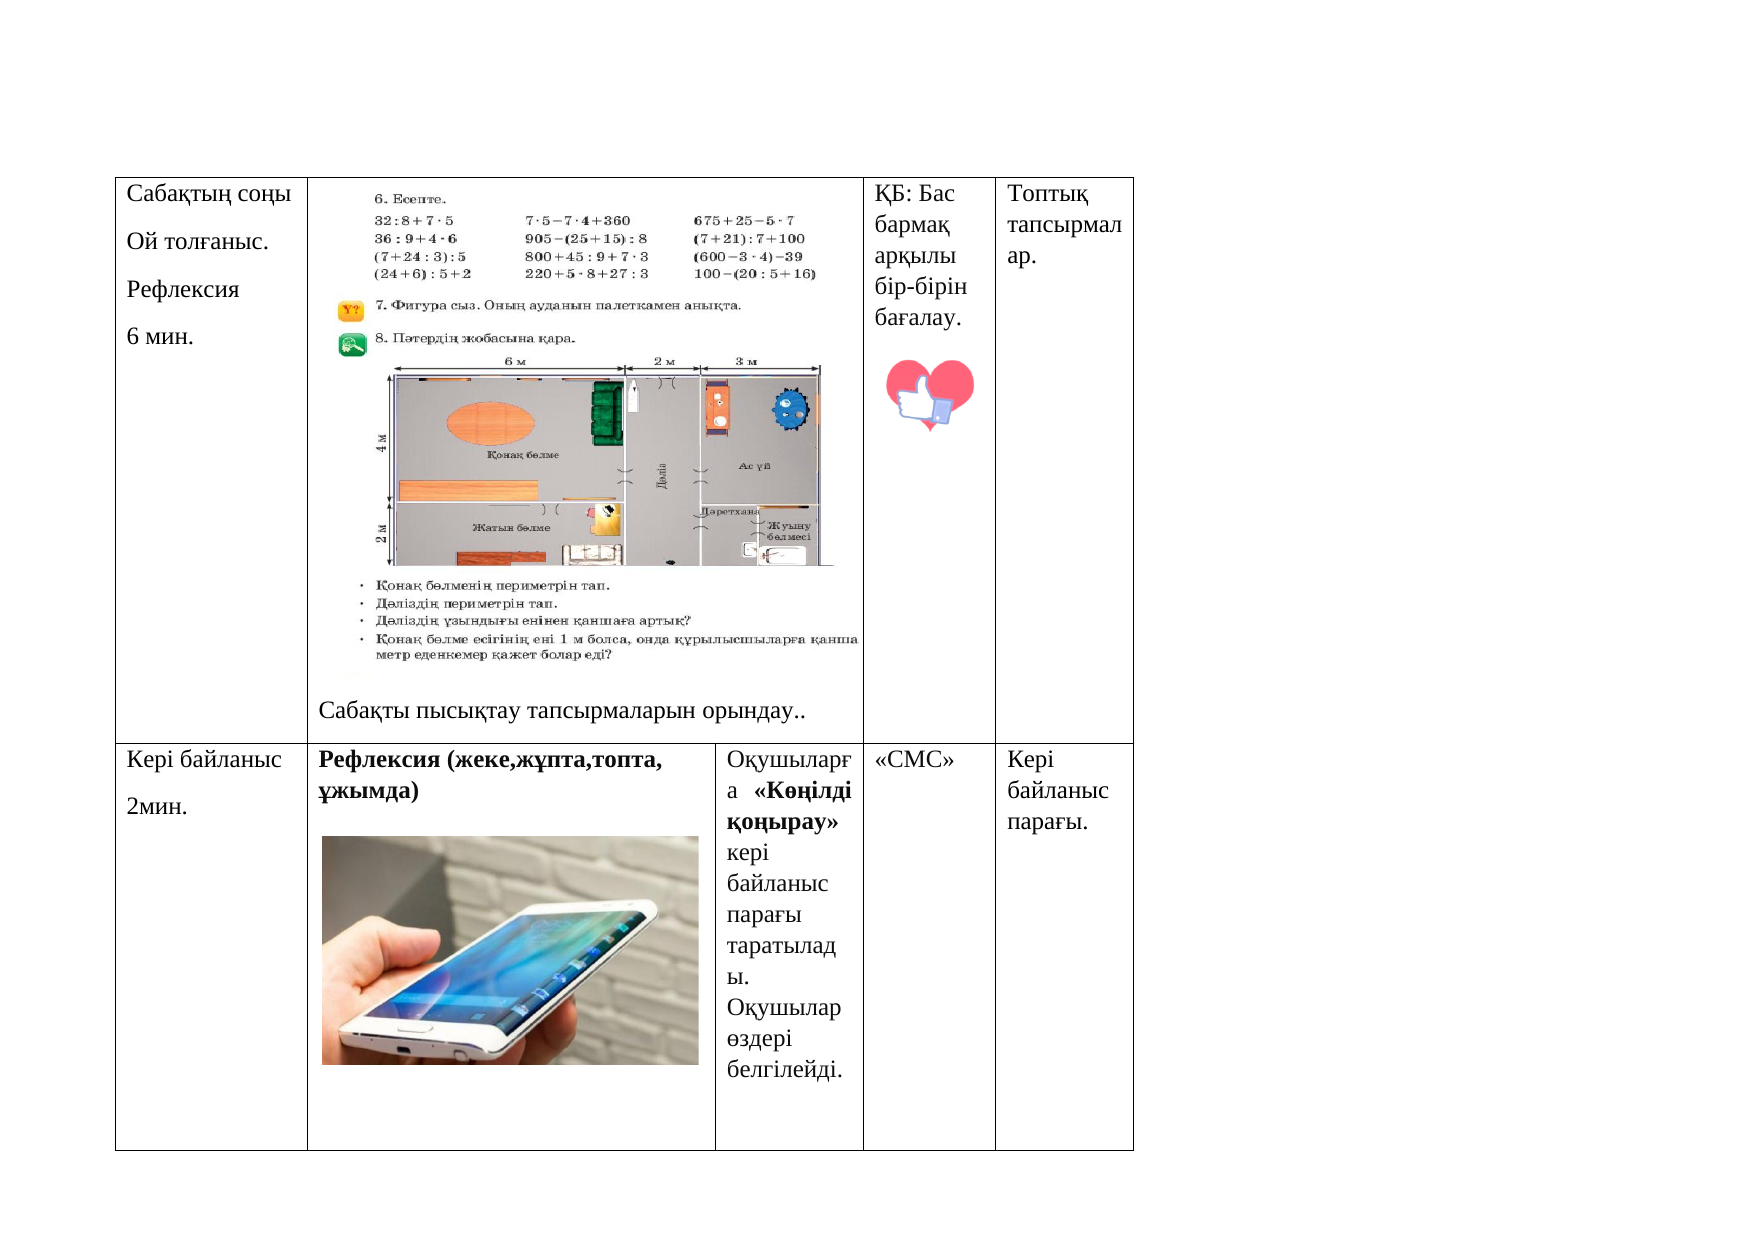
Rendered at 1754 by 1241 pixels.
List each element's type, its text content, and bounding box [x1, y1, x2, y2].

picture [322, 836, 699, 1065]
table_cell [308, 744, 715, 1149]
table_cell Кері байланыс 2мин. [116, 744, 307, 1149]
table_cell «СМС» [864, 744, 995, 1149]
table_cell Топтық тапсырмалар. [996, 178, 1133, 743]
picture [877, 350, 982, 442]
table_cell ҚБ: Бас бармақ арқылы бір-бірін бағалау. [864, 178, 995, 743]
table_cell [716, 744, 863, 1149]
table_cell Сабақты пысықтау тапсырмаларын орындау.. [308, 178, 863, 743]
table_cell Сабақтың соңы Ой толғаныс. Рефлексия 6 мин. [116, 178, 307, 743]
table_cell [996, 744, 1133, 1149]
picture [318, 178, 863, 677]
